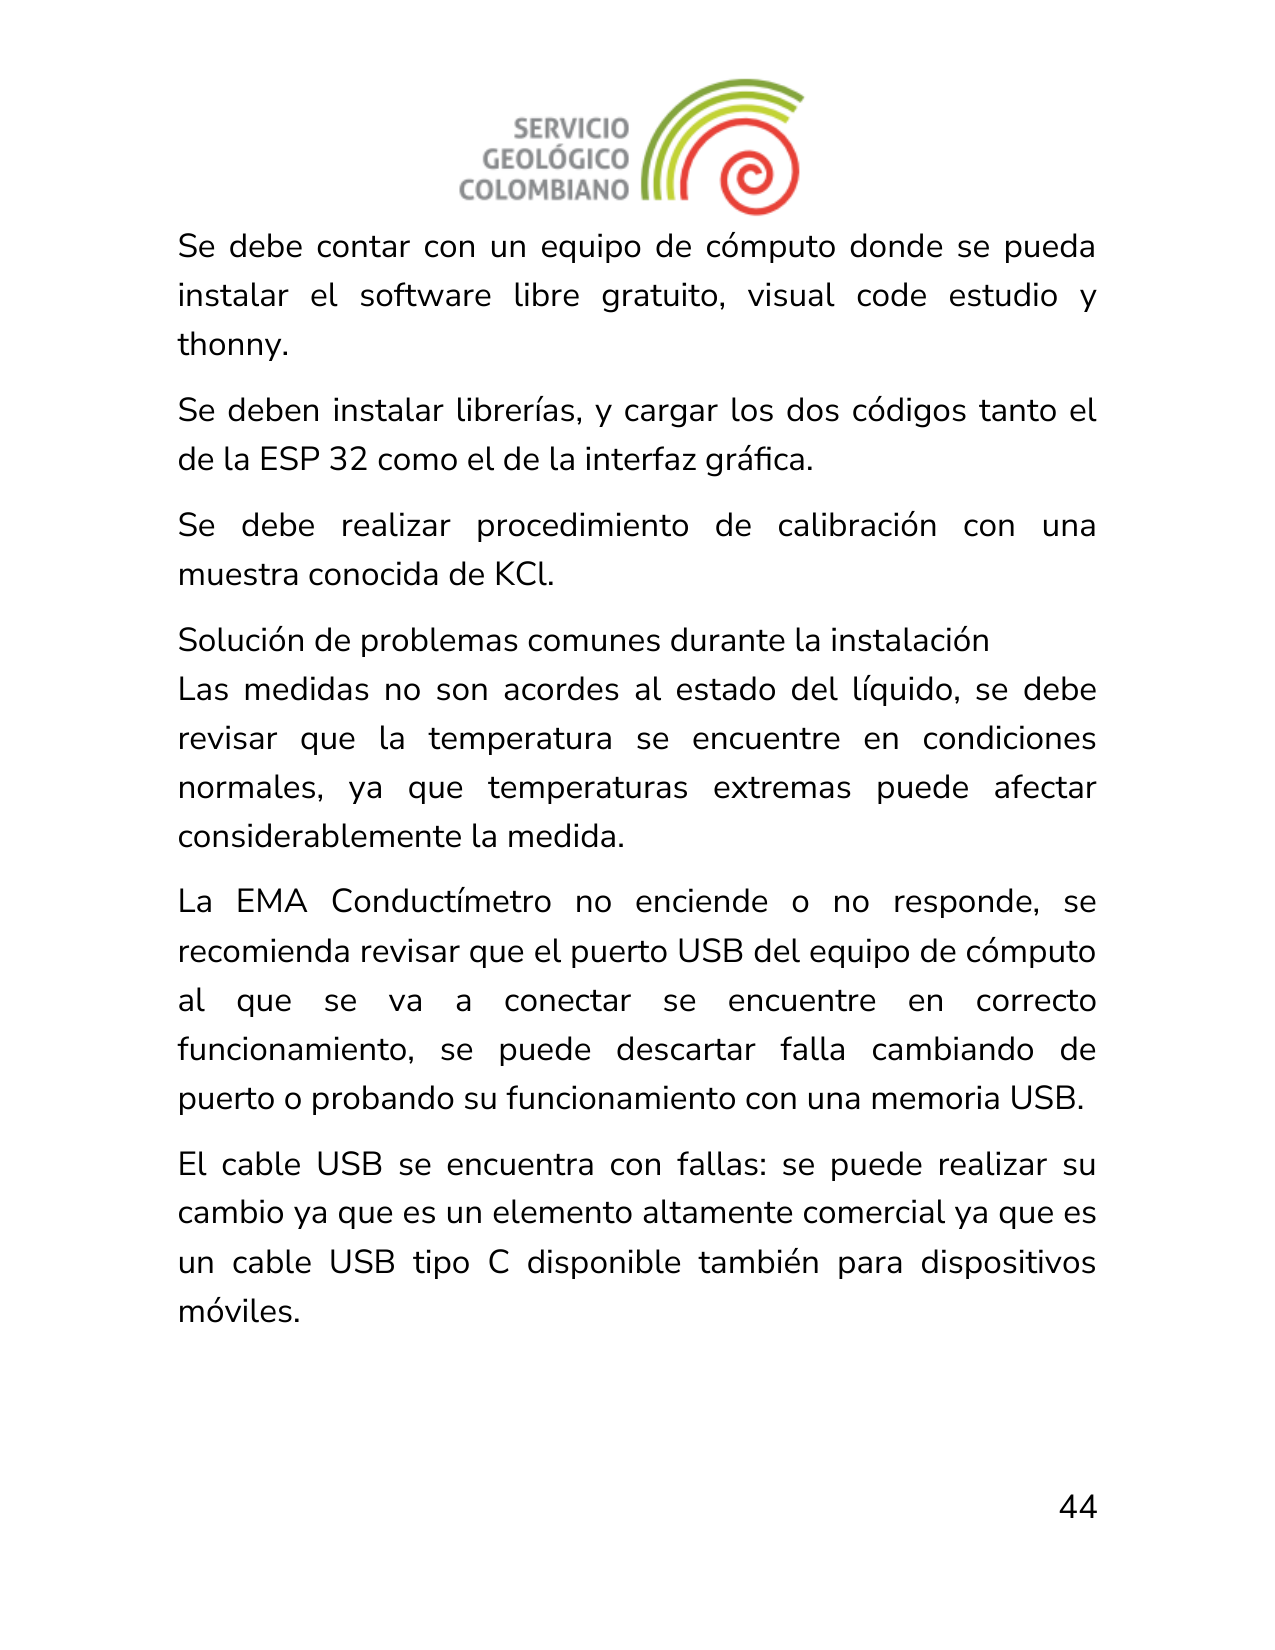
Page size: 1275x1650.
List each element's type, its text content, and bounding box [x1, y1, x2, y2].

subtitle Solución de problemas comunes durante la instalación [177, 617, 1098, 663]
text El cable USB se encuentra con fallas: se puede realizar su cambio ya que es un elemento altamente comercial ya que es un cable USB tipo C disponible también para dispositivos móviles. [177, 1141, 1098, 1334]
text Se debe realizar procedimiento de calibración con una muestra conocida de KCl. [177, 502, 1098, 597]
text Se deben instalar librerías, y cargar los dos códigos tanto el de la ESP 32 como el de la interfaz gráfica. [177, 388, 1098, 482]
text La EMA Conductímetro no enciende o no responde, se recomienda revisar que el puerto USB del equipo de cómputo al que se va a conectar se encuentre en correcto funcionamiento, se puede descartar falla cambiando de puerto o probando su funcionamiento con una memoria USB. [177, 879, 1098, 1121]
text Las medidas no son acordes al estado del líquido, se debe revisar que la temperatura se encuentre en condiciones normales, ya que temperaturas extremas puede afectar considerablemente la medida. [177, 666, 1098, 859]
text Se debe contar con un equipo de cómputo donde se pueda instalar el software libre gratuito, visual code estudio y thonny. [177, 224, 1098, 367]
picture [452, 73, 823, 224]
